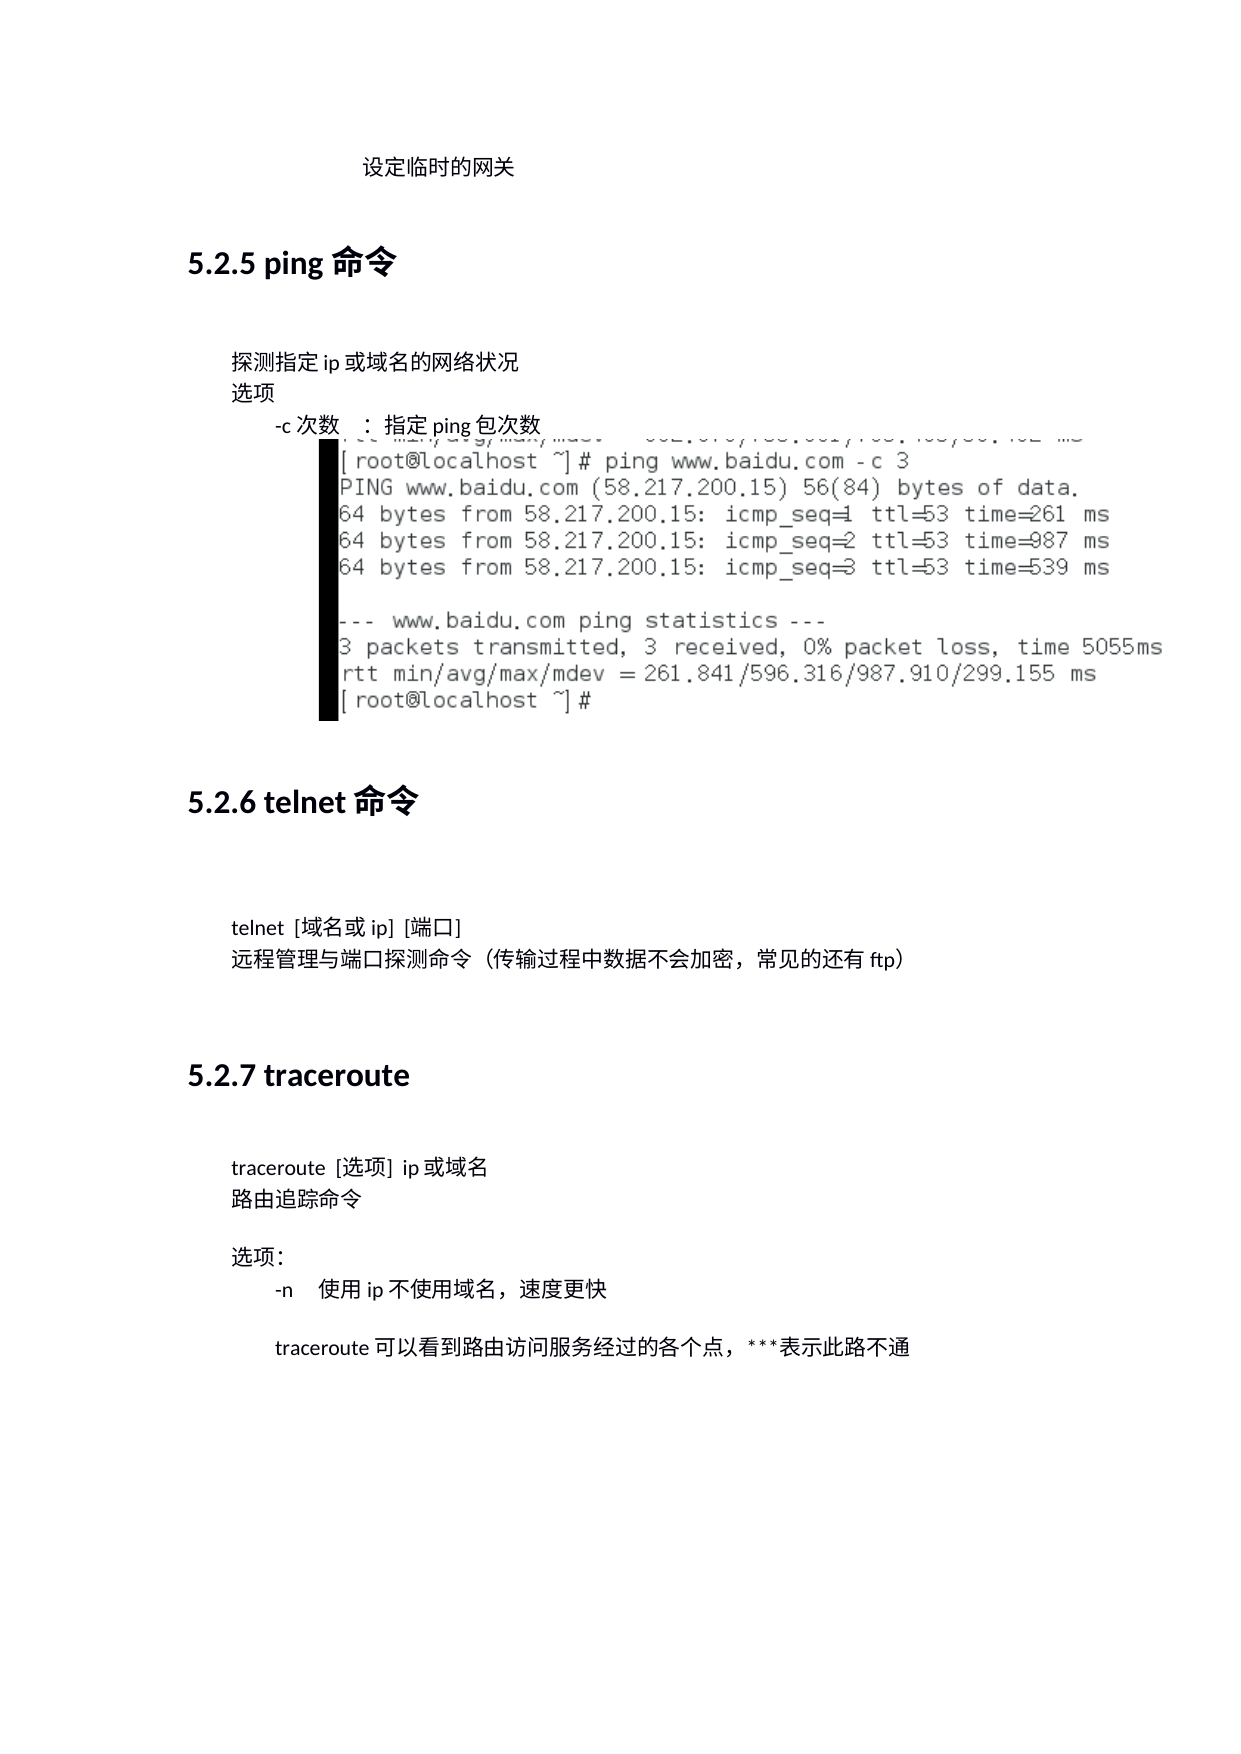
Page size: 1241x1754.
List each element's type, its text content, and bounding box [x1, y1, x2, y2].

list 远程管理与端口探测命令（传输过程中数据不会加密，常见的还有ftp） [187, 942, 1053, 974]
list 选项 [187, 376, 1053, 408]
text 5.2.5 ping 命令 [187, 235, 1053, 284]
text 5.2.7 traceroute [187, 1054, 1053, 1095]
list 设定临时的网关 [319, 150, 1053, 182]
list -n 使用ip不使用域名，速度更快 [231, 1272, 1053, 1304]
text 5.2.6 telnet命令 [187, 775, 1053, 823]
list -c 次数 ：指定ping包次数 [231, 408, 1053, 439]
list 路由追踪命令 [187, 1182, 1053, 1214]
list traceroute 可以看到路由访问服务经过的各个点，***表示此路不通 [231, 1330, 1053, 1362]
list 探测指定ip或域名的网络状况 [187, 344, 1053, 376]
list traceroute [选项] ip或域名 [187, 1150, 1053, 1182]
list telnet [域名或ip] [端口] [187, 910, 1053, 942]
picture [318, 439, 1184, 721]
list 选项： [187, 1240, 1053, 1272]
